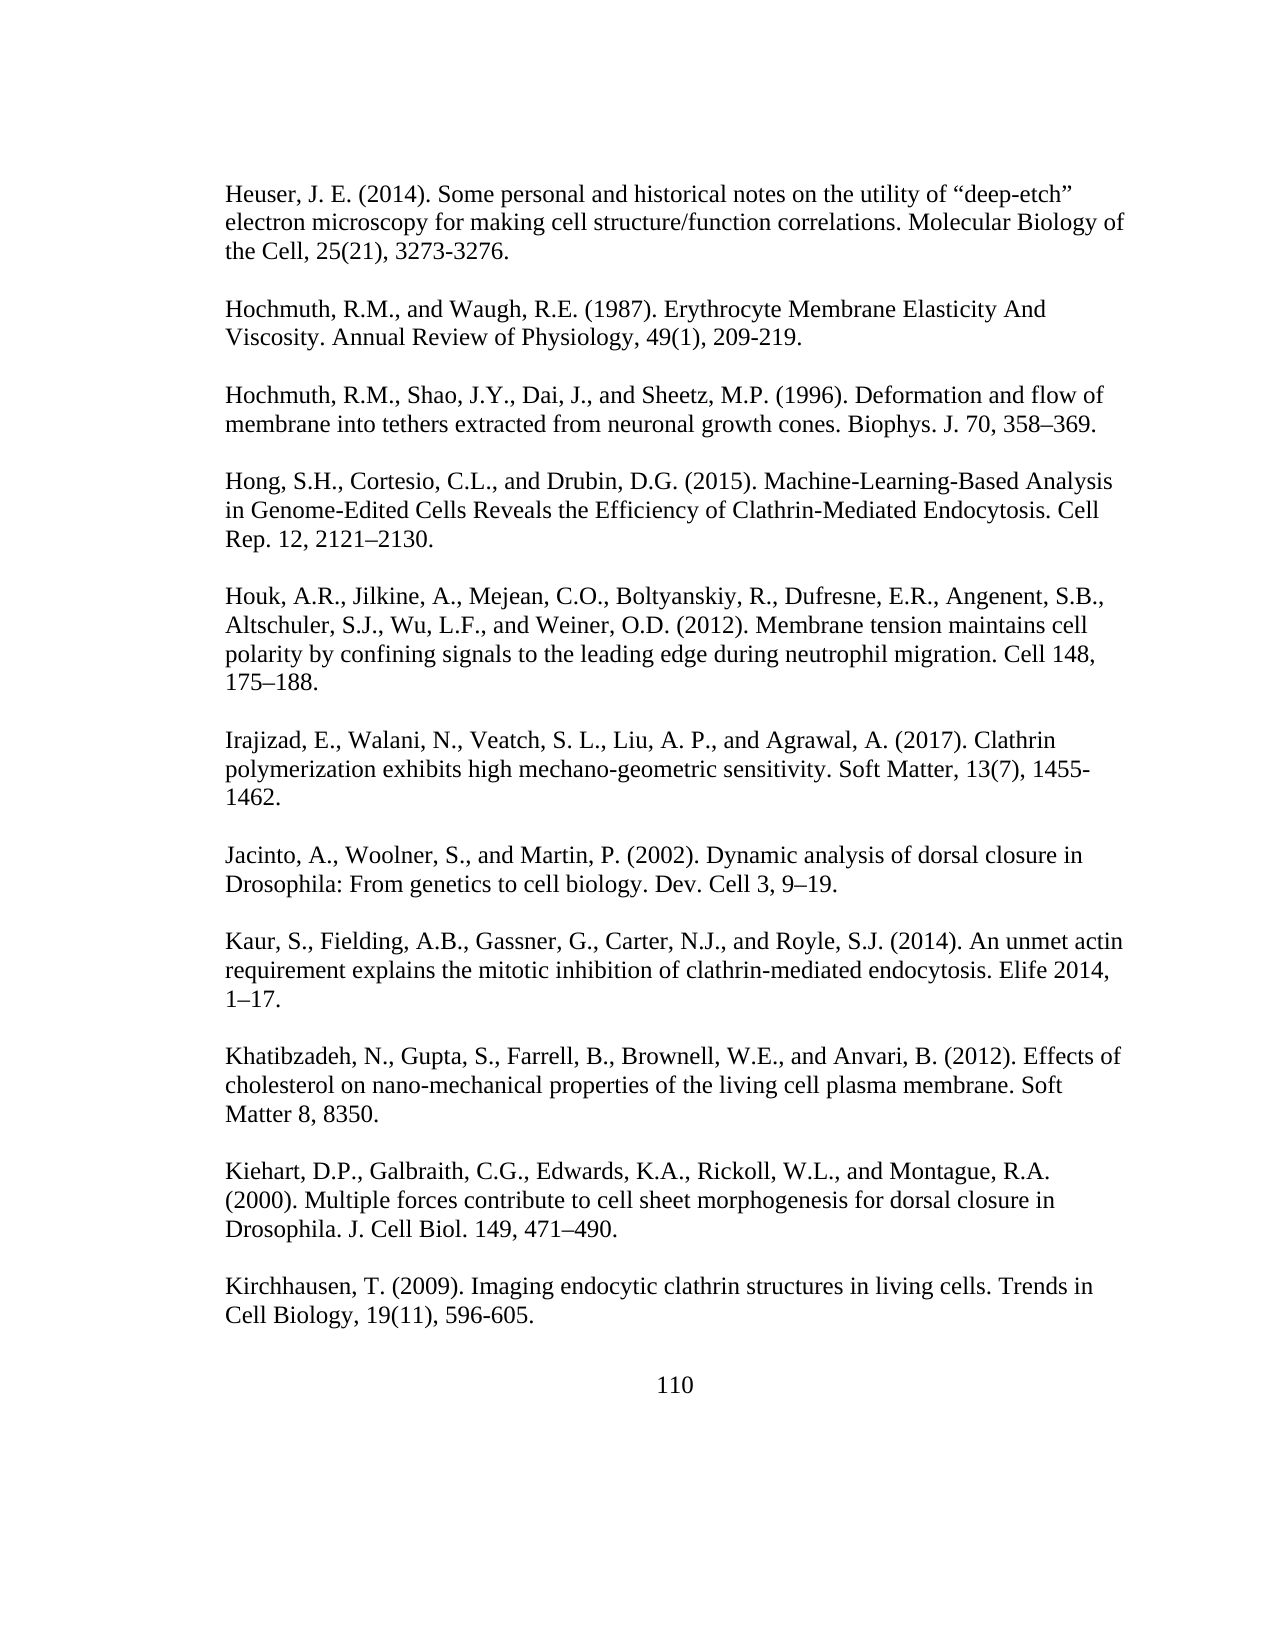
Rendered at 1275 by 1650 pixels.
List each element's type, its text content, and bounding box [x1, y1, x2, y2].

text Hong, S.H., Cortesio, C.L., and Drubin, D.G. (2015). Machine-Learning-Based Analysis in Genome-Edited Cells Reveals the Efficiency of Clathrin-Mediated Endocytosis. Cell Rep. 12, 2121–2130. [225, 466, 1125, 552]
text Hochmuth, R.M., and Waugh, R.E. (1987). Erythrocyte Membrane Elasticity And Viscosity. Annual Review of Physiology, 49(1), 209-219. [225, 294, 1125, 351]
text Irajizad, E., Walani, N., Veatch, S. L., Liu, A. P., and Agrawal, A. (2017). Clathrin polymerization exhibits high mechano-geometric sensitivity. Soft Matter, 13(7), 1455-1462. [225, 725, 1125, 811]
text Hochmuth, R.M., Shao, J.Y., Dai, J., and Sheetz, M.P. (1996). Deformation and flow of membrane into tethers extracted from neuronal growth cones. Biophys. J. 70, 358–369. [225, 380, 1125, 437]
text Houk, A.R., Jilkine, A., Mejean, C.O., Boltyanskiy, R., Dufresne, E.R., Angenent, S.B., Altschuler, S.J., Wu, L.F., and Weiner, O.D. (2012). Membrane tension maintains cell polarity by confining signals to the leading edge during neutrophil migration. Cell 148, 175–188. [225, 581, 1125, 696]
text Kaur, S., Fielding, A.B., Gassner, G., Carter, N.J., and Royle, S.J. (2014). An unmet actin requirement explains the mitotic inhibition of clathrin-mediated endocytosis. Elife 2014, 1–17. [225, 926, 1125, 1012]
text Jacinto, A., Woolner, S., and Martin, P. (2002). Dynamic analysis of dorsal closure in Drosophila: From genetics to cell biology. Dev. Cell 3, 9–19. [225, 840, 1125, 897]
text Khatibzadeh, N., Gupta, S., Farrell, B., Brownell, W.E., and Anvari, B. (2012). Effects of cholesterol on nano-mechanical properties of the living cell plasma membrane. Soft Matter 8, 8350. [225, 1041, 1125, 1127]
text Kiehart, D.P., Galbraith, C.G., Edwards, K.A., Rickoll, W.L., and Montague, R.A. (2000). Multiple forces contribute to cell sheet morphogenesis for dorsal closure in Drosophila. J. Cell Biol. 149, 471–490. [225, 1156, 1125, 1242]
text Kirchhausen, T. (2009). Imaging endocytic clathrin structures in living cells. Trends in Cell Biology, 19(11), 596-605. [225, 1271, 1125, 1329]
text Heuser, J. E. (2014). Some personal and historical notes on the utility of “deep-etch” electron microscopy for making cell structure/function correlations. Molecular Biology of the Cell, 25(21), 3273-3276. [225, 179, 1125, 265]
